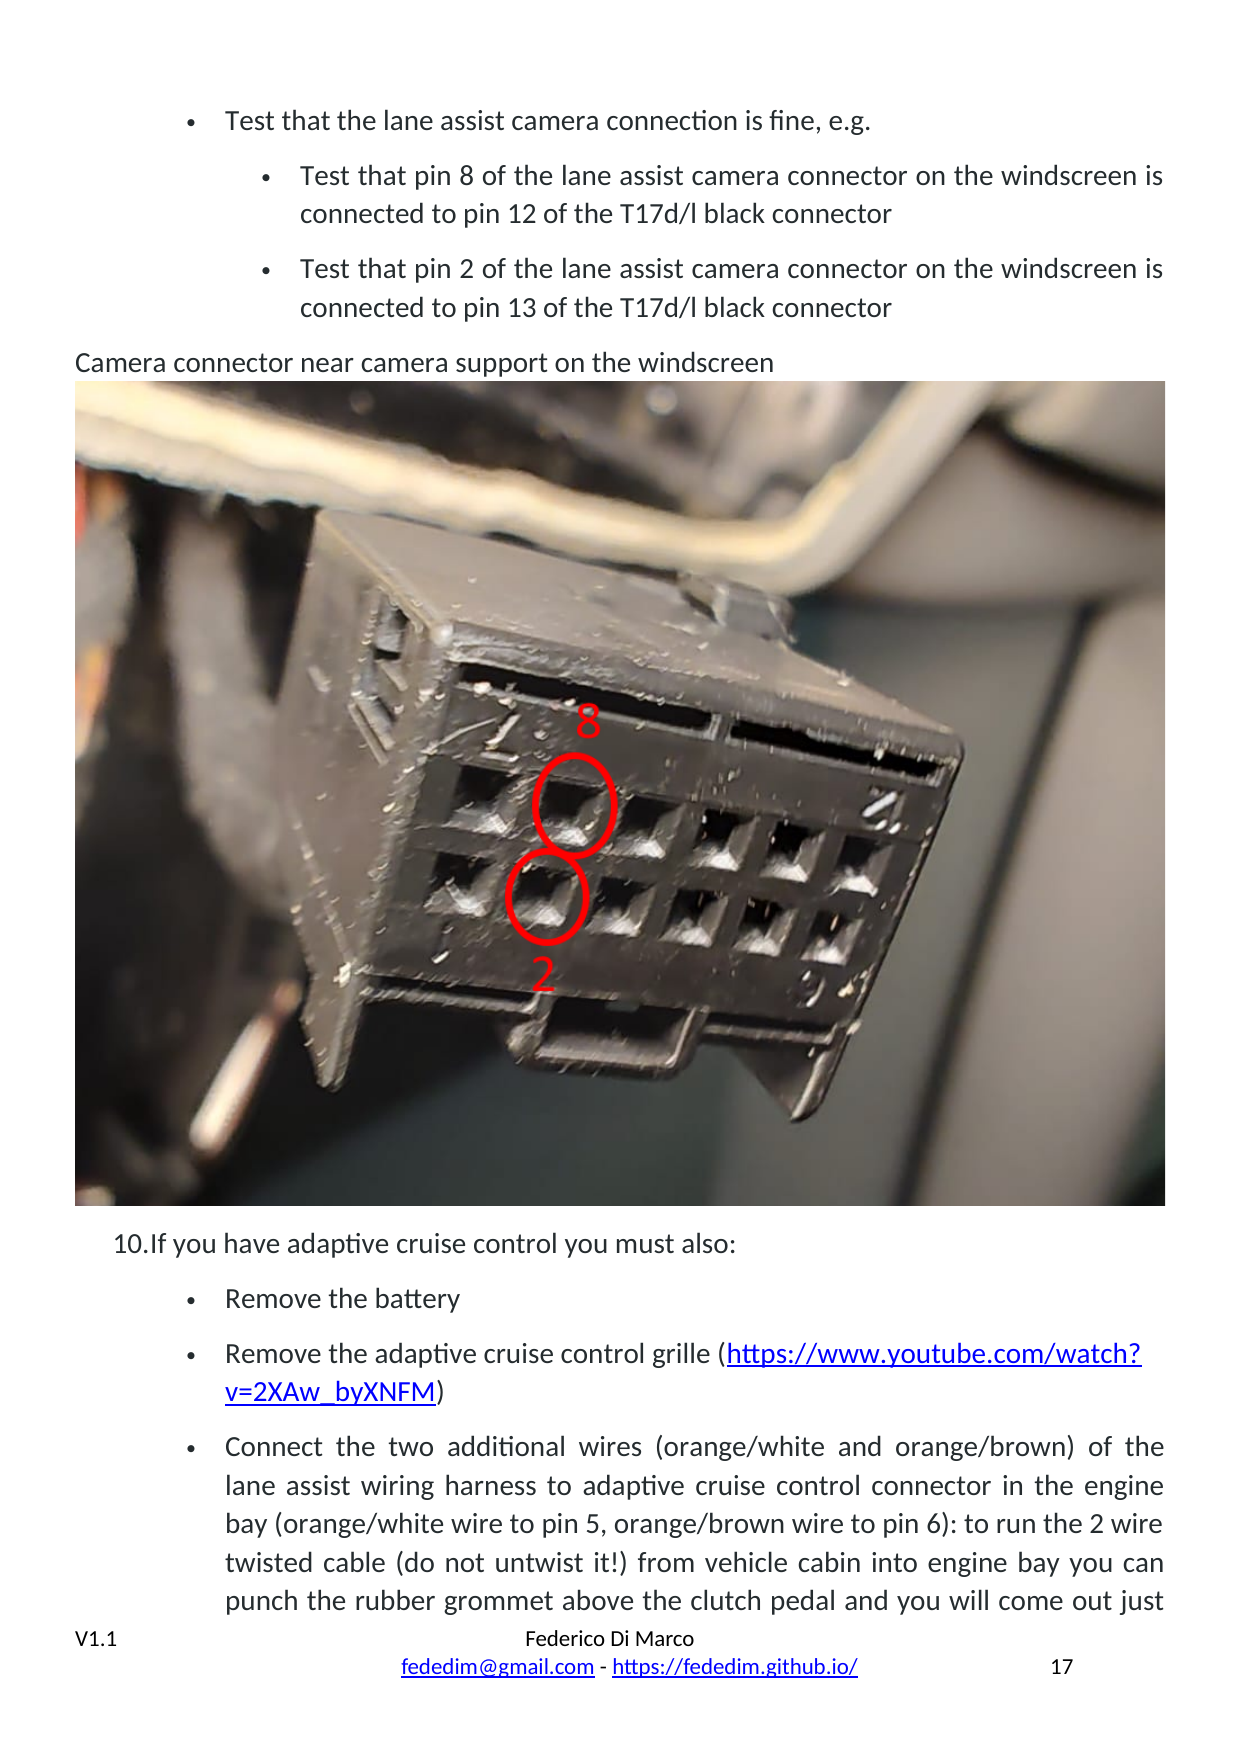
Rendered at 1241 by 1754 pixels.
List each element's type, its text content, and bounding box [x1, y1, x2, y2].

list Test that pin 8 of the lane assist camera connector on the windscreen is connected to pin 12 of the T17d/l black connector [262, 157, 1165, 231]
list Remove the battery [187, 1280, 1165, 1315]
picture [75, 381, 1166, 1206]
list Test that the lane assist camera connection is fine, e.g. [187, 102, 1165, 137]
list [187, 1428, 1165, 1618]
list If you have adaptive cruise control you must also: [112, 1225, 1165, 1260]
list Remove the adaptive cruise control grille (https://www.youtube.com/watch?v=2XAw_byXNFM) [187, 1335, 1165, 1409]
text Camera connector near camera support on the windscreen [75, 344, 1165, 381]
list Test that pin 2 of the lane assist camera connector on the windscreen is connected to pin 13 of the T17d/l black connector [262, 250, 1165, 324]
